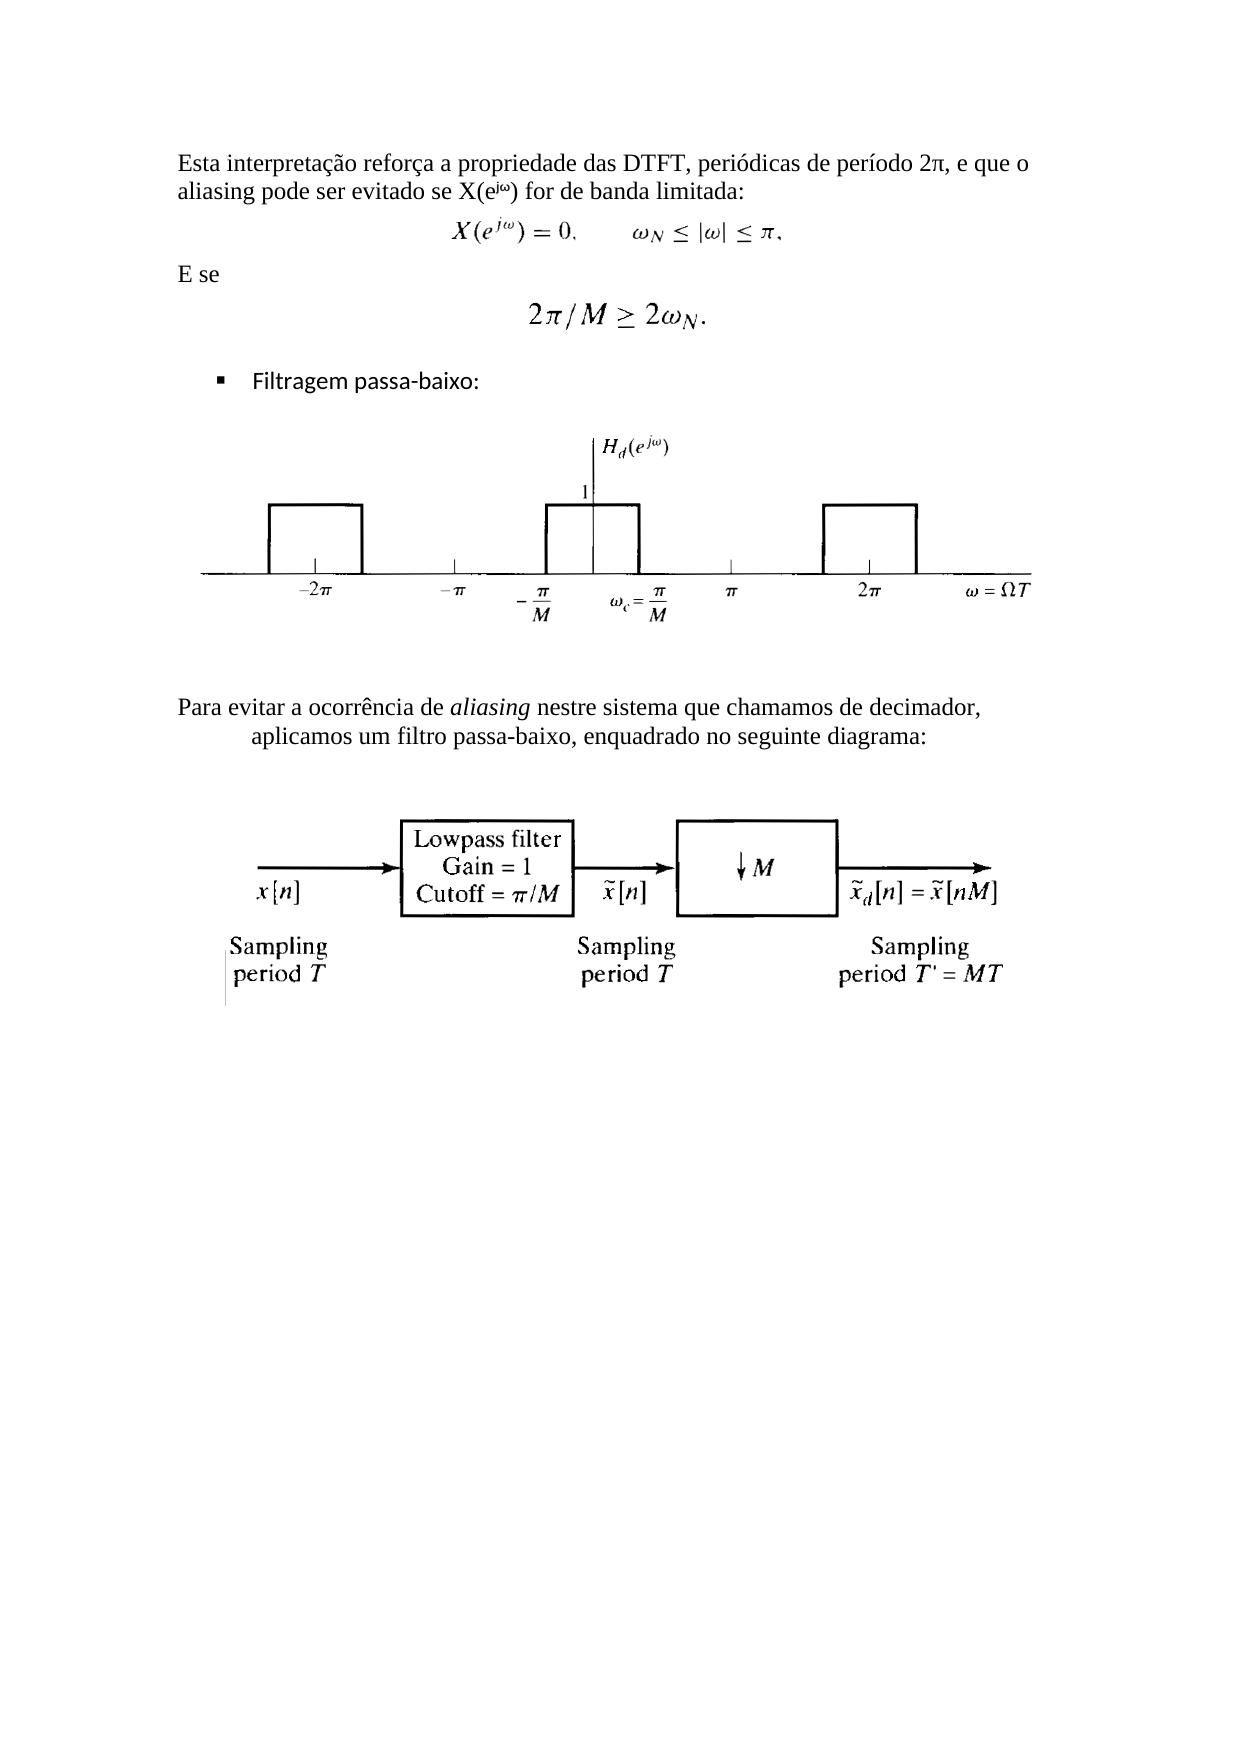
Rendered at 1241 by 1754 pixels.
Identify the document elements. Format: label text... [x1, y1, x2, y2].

picture [177, 424, 1063, 635]
text Para evitar a ocorrência de aliasing nestre sistema que chamamos de decimador, aplicamos um filtro passa-baixo, enquadrado no seguinte diagrama: [177, 692, 1063, 750]
text Esta interpretação reforça a propriedade das DTFT, periódicas de período 2π, e que o aliasing pode ser evitado se X(ejω) for de banda limitada: [177, 148, 1063, 205]
picture [441, 205, 800, 259]
picture [217, 778, 1024, 1006]
text E se [177, 259, 1063, 287]
list Filtragem passa-baixo: [215, 365, 1063, 396]
picture [524, 287, 717, 337]
